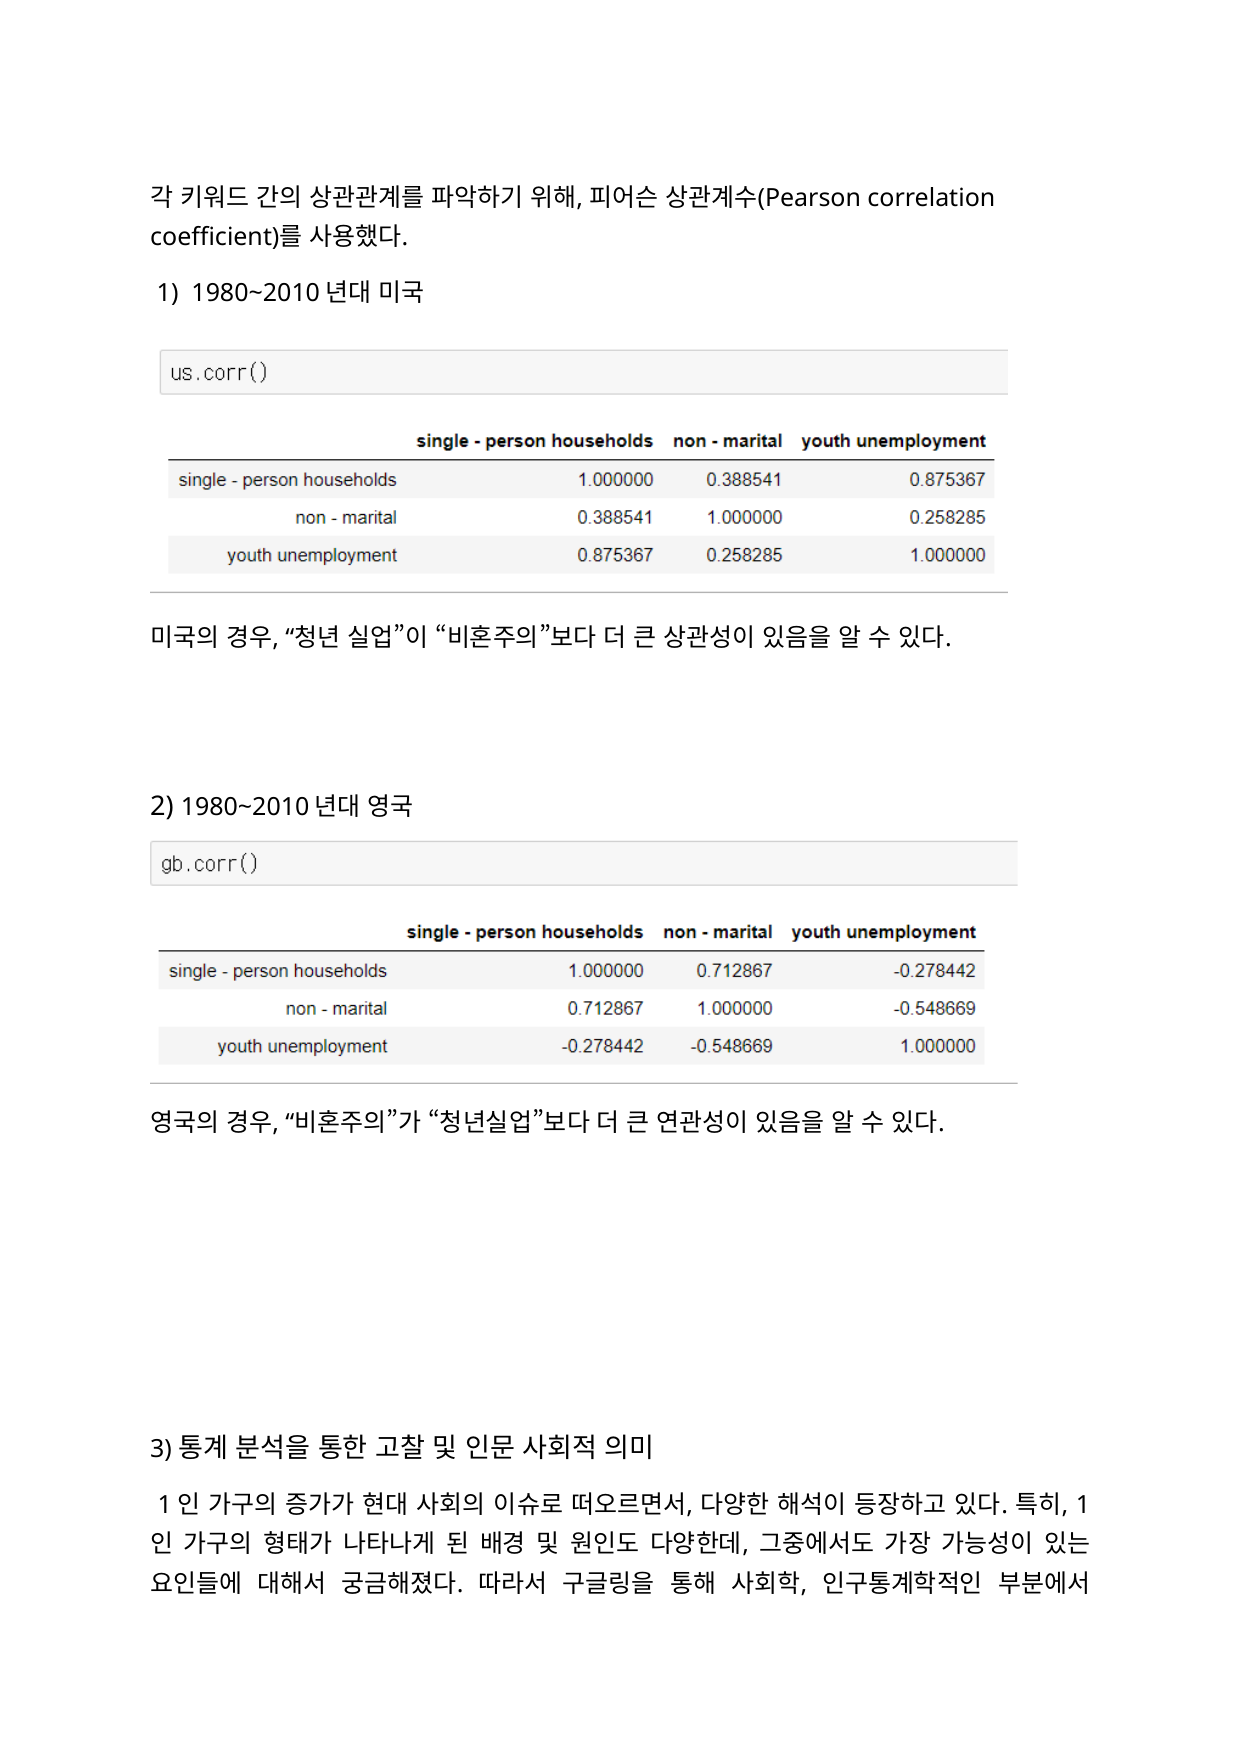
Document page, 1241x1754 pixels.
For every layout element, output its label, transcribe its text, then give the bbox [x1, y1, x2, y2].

text 미국의 경우, “청년 실업”이 “비혼주의”보다 더 큰 상관성이 있음을 알 수 있다. [150, 617, 1090, 654]
picture [150, 825, 1018, 1084]
text 3) 통계 분석을 통한 고찰 및 인문 사회적 의미 [150, 1426, 1090, 1465]
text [150, 1485, 1090, 1599]
text 각 키워드 간의 상관관계를 파악하기 위해, 피어슨 상관계수(Pearson correlation coefficient)를 사용했다. [150, 177, 1090, 252]
text 영국의 경우, “비혼주의”가 “청년실업”보다 더 큰 연관성이 있음을 알 수 있다. [150, 1103, 1090, 1139]
picture [150, 327, 1008, 599]
text 1) 1980~2010년대 미국 [150, 272, 1090, 308]
